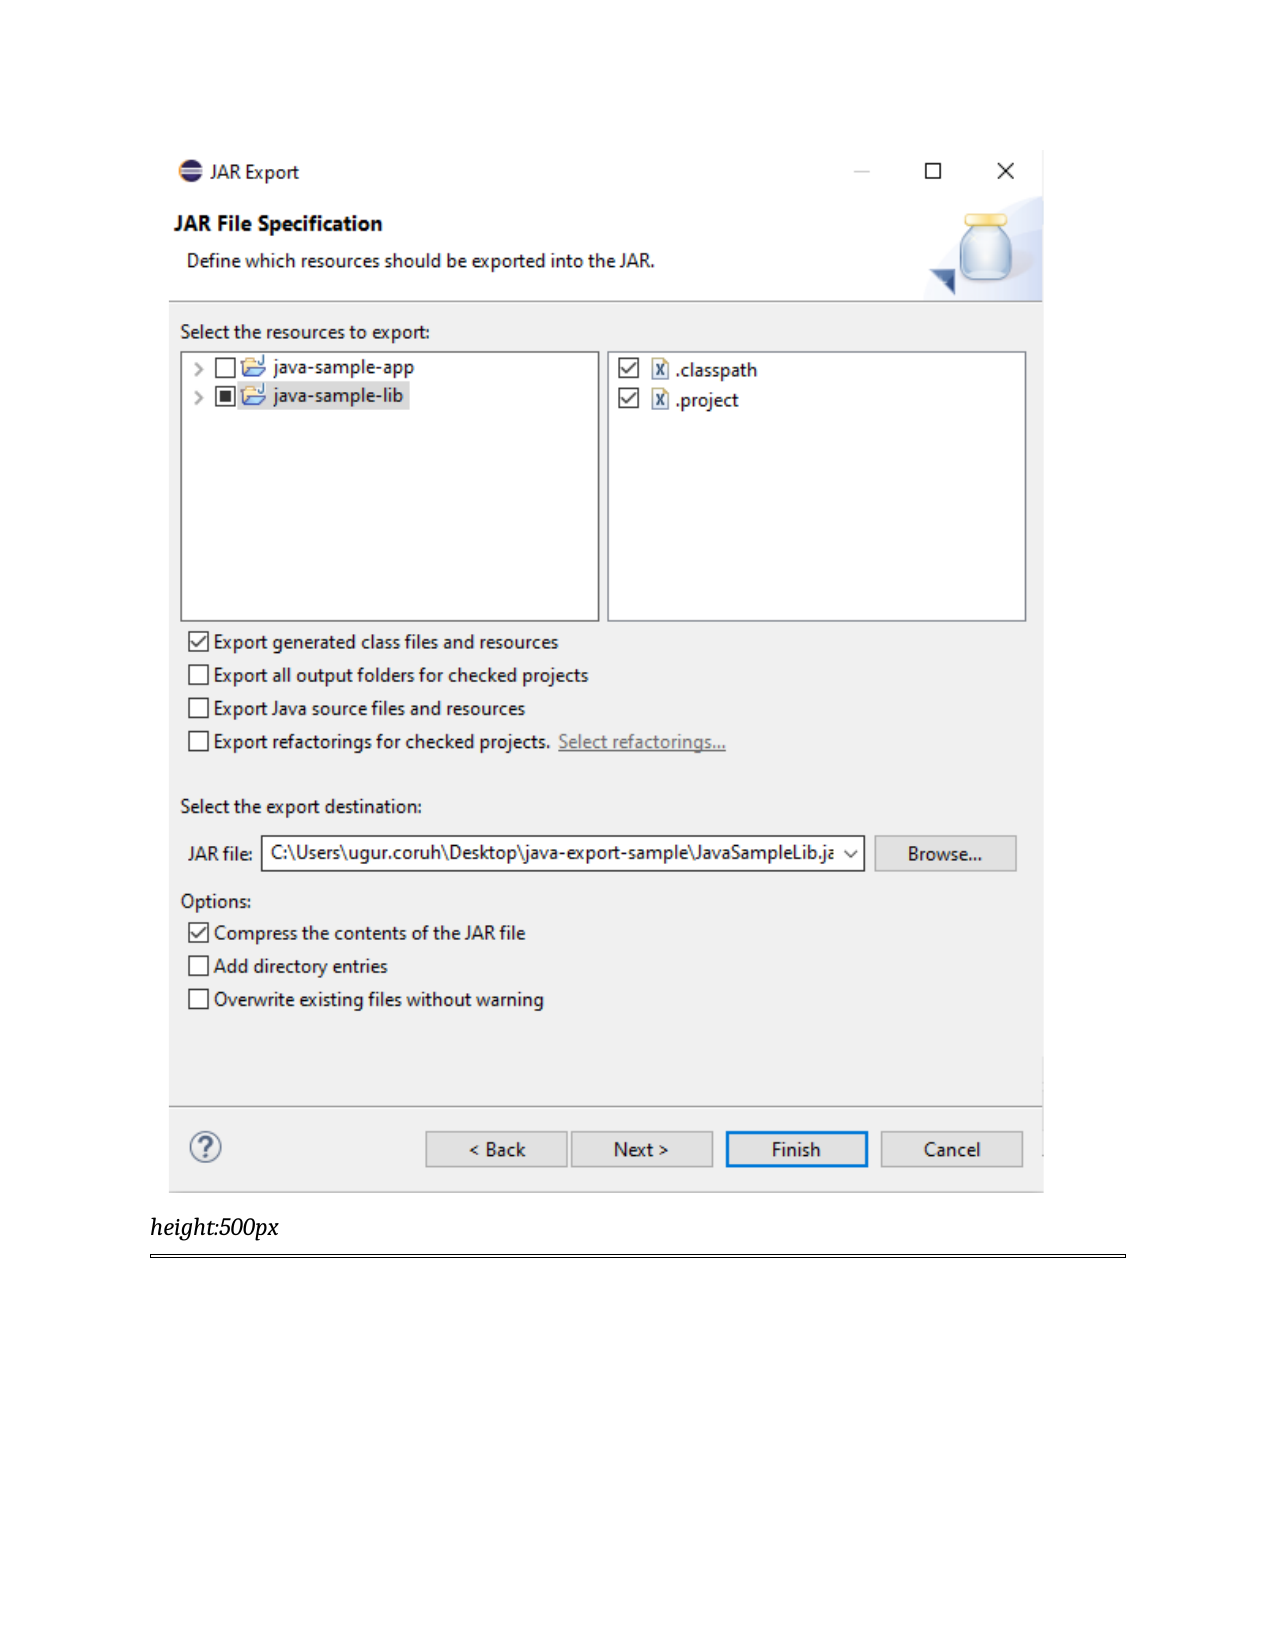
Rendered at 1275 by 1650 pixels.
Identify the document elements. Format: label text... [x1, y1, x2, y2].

picture [168, 150, 1044, 1193]
text height:500px [150, 1213, 1125, 1242]
